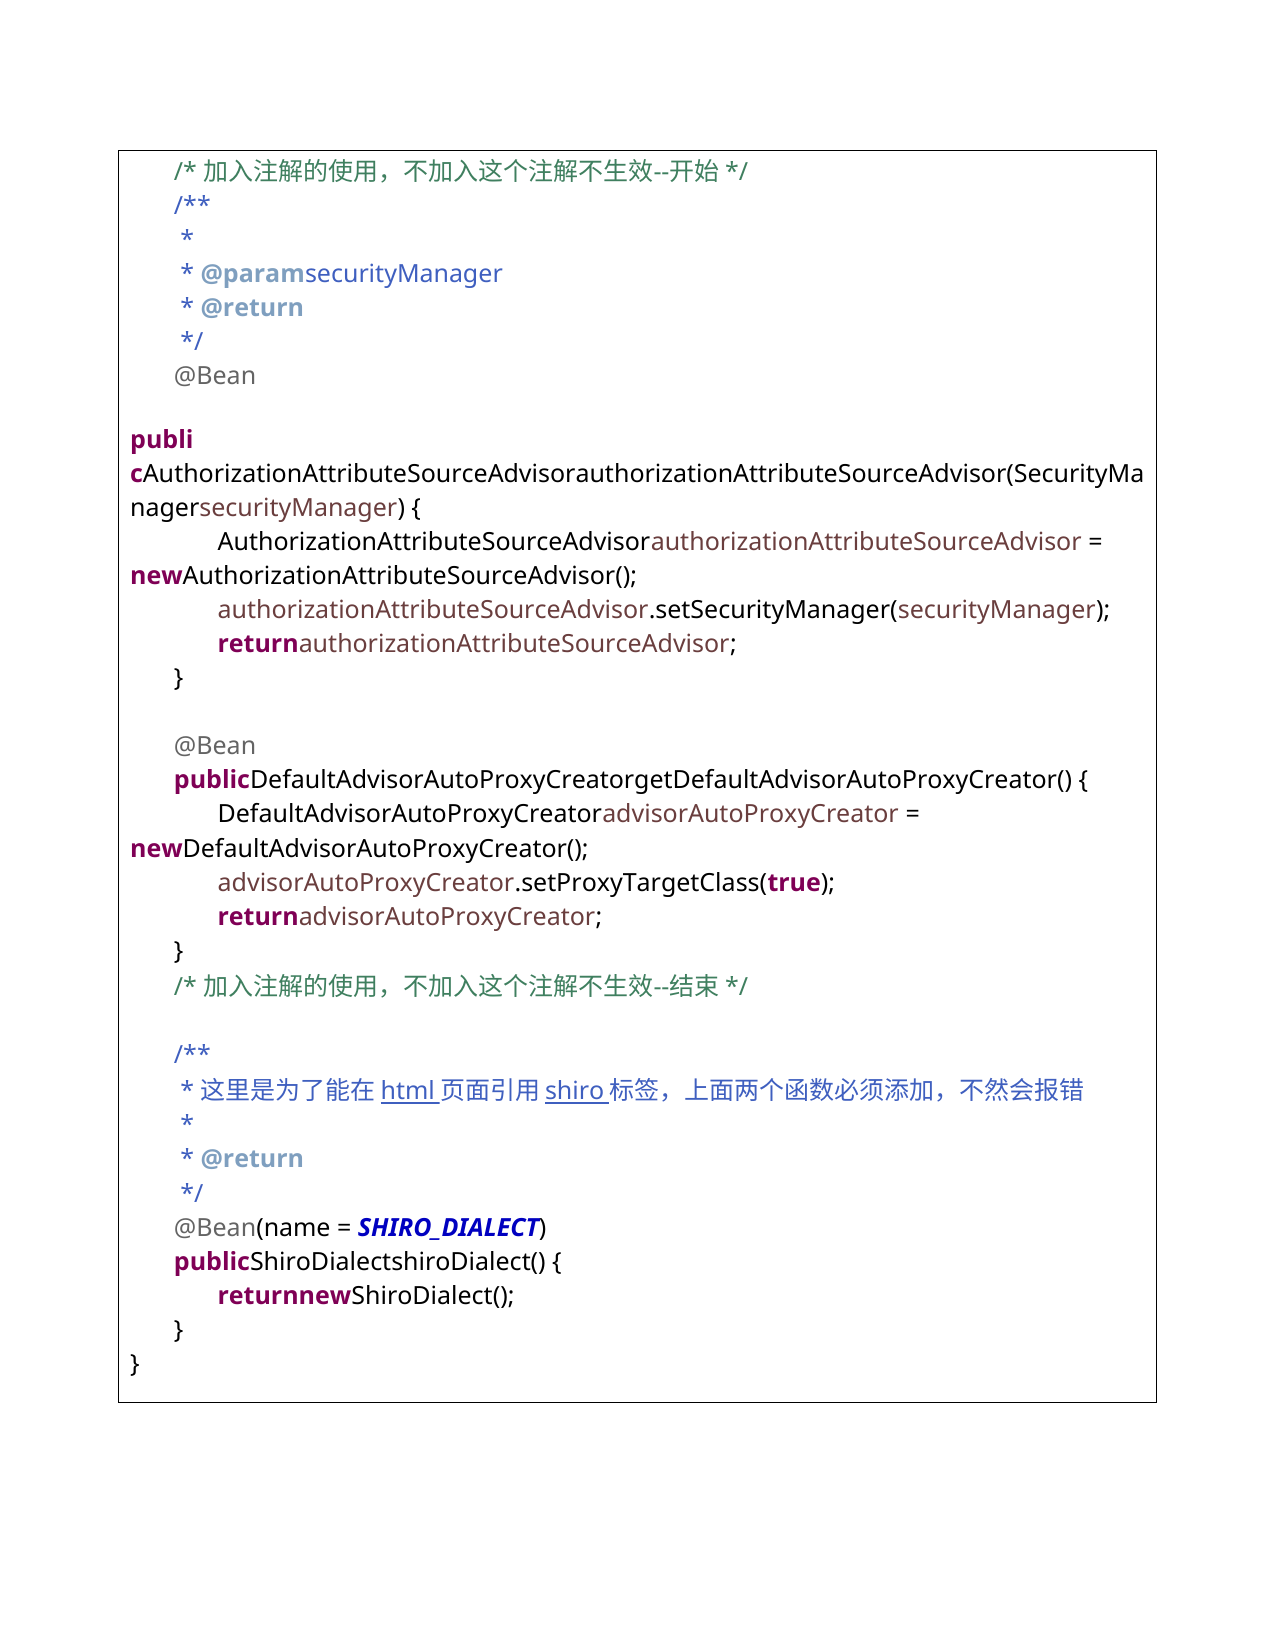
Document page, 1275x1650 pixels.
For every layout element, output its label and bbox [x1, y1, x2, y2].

table_header [119, 151, 1156, 1402]
